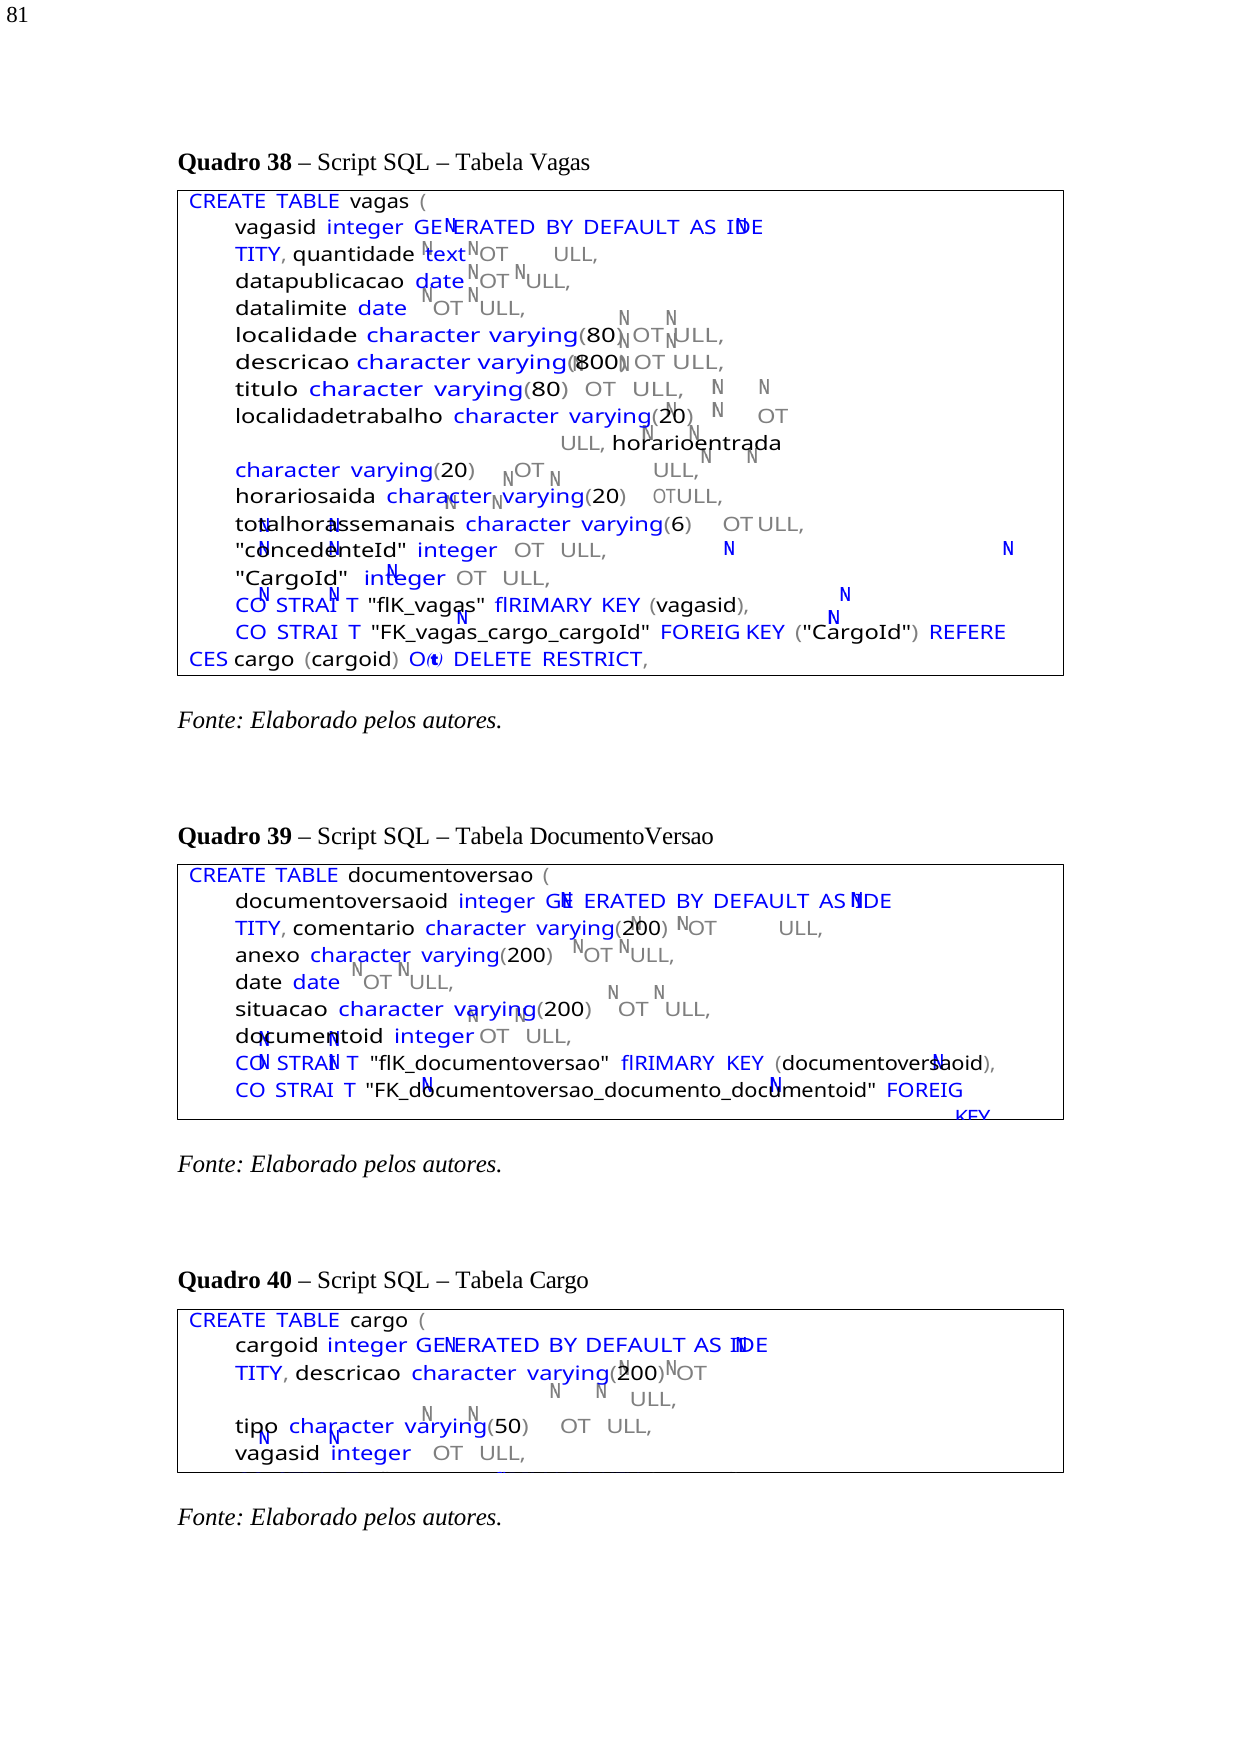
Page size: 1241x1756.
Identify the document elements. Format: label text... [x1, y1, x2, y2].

picture [677, 916, 688, 930]
picture [712, 402, 723, 417]
picture [736, 1337, 746, 1352]
picture [619, 1367, 626, 1375]
picture [619, 939, 629, 953]
picture [608, 985, 618, 999]
picture [712, 379, 723, 394]
picture [503, 471, 513, 486]
picture [515, 1008, 525, 1022]
picture [468, 264, 478, 279]
picture [770, 1077, 781, 1092]
picture [329, 518, 339, 532]
picture [666, 1360, 676, 1375]
picture [329, 1031, 339, 1046]
picture [457, 610, 467, 624]
picture [596, 1383, 606, 1398]
picture [747, 448, 757, 463]
picture [666, 310, 676, 325]
picture [468, 241, 478, 255]
picture [759, 379, 769, 394]
picture [329, 541, 339, 555]
picture [631, 916, 641, 930]
picture [515, 264, 525, 279]
picture [259, 1430, 269, 1444]
picture [445, 495, 456, 509]
picture [259, 541, 269, 555]
picture [741, 1339, 746, 1350]
picture [329, 1430, 339, 1444]
picture [468, 1008, 478, 1022]
picture [259, 518, 269, 532]
picture [619, 333, 629, 348]
picture [561, 892, 571, 907]
picture [623, 356, 629, 371]
picture [654, 985, 664, 999]
picture [550, 1383, 560, 1398]
picture [701, 448, 711, 463]
text Fonte: Elaborado pelos autores. [177, 1502, 1180, 1531]
picture [642, 425, 653, 440]
picture [259, 1054, 269, 1069]
picture [724, 541, 734, 555]
picture [259, 587, 269, 601]
picture [666, 333, 676, 348]
picture [550, 471, 560, 486]
picture [851, 892, 862, 907]
picture [619, 310, 629, 325]
picture [422, 1406, 432, 1421]
text Quadro 39 – Script SQL – Tabela DocumentoVersao [177, 821, 1180, 850]
picture [619, 356, 623, 371]
picture [422, 241, 432, 255]
picture [352, 962, 362, 976]
picture [329, 1054, 339, 1069]
picture [619, 1360, 629, 1375]
picture [422, 1077, 432, 1089]
picture [387, 564, 397, 578]
picture [492, 495, 502, 509]
text Fonte: Elaborado pelos autores. [177, 1149, 1180, 1178]
picture [445, 218, 455, 232]
picture [933, 1054, 943, 1069]
picture [259, 548, 266, 555]
picture [840, 587, 850, 601]
picture [738, 221, 746, 232]
text Fonte: Elaborado pelos autores. [177, 705, 1180, 734]
picture [398, 962, 409, 976]
picture [445, 1337, 455, 1352]
picture [259, 1031, 269, 1046]
picture [329, 587, 339, 601]
picture [422, 287, 432, 302]
picture [689, 425, 699, 440]
picture [468, 1406, 478, 1421]
picture [666, 402, 676, 417]
text Quadro 38 – Script SQL – Tabela Vagas [177, 147, 1180, 175]
picture [1003, 541, 1013, 555]
text Quadro 40 – Script SQL – Tabela Cargo [177, 1265, 1180, 1294]
picture [468, 287, 478, 302]
picture [828, 610, 839, 624]
picture [573, 939, 583, 953]
picture [573, 356, 583, 371]
